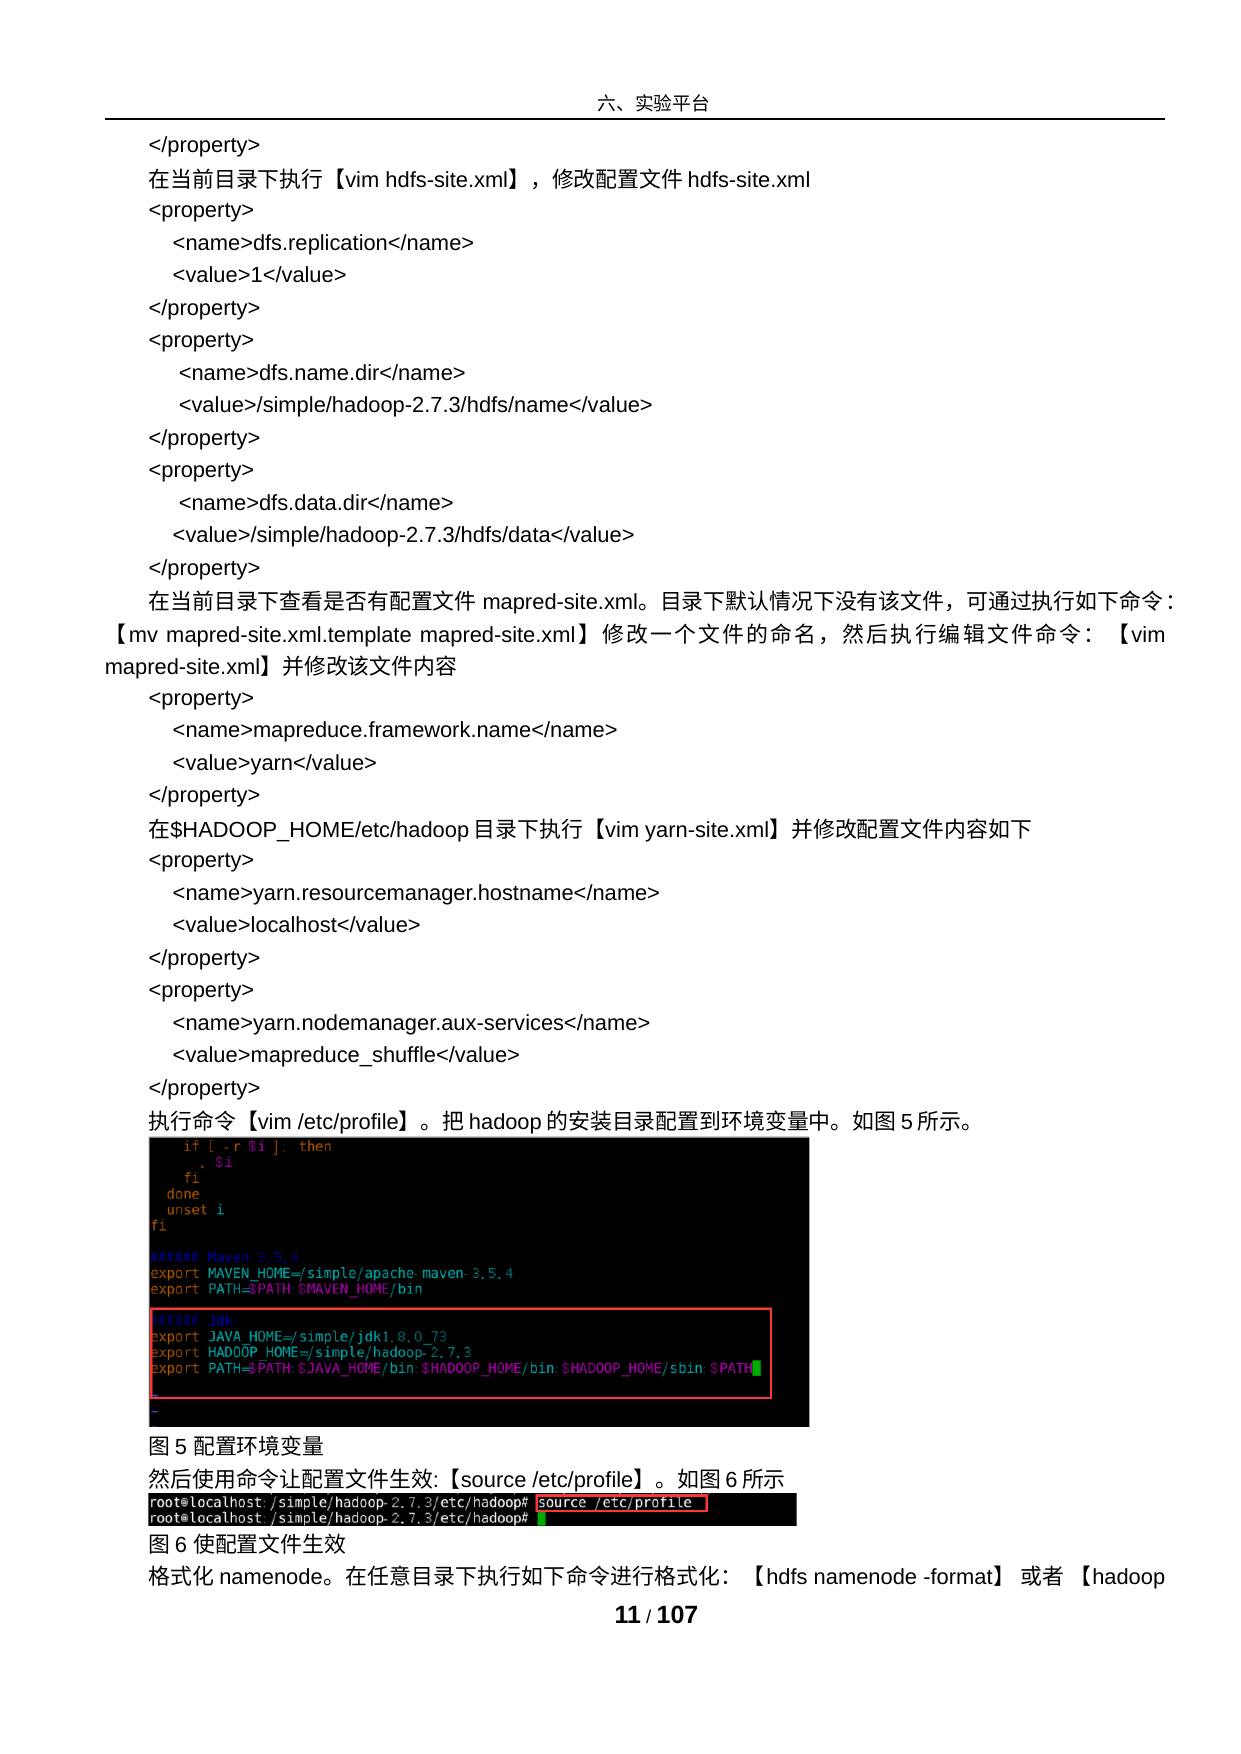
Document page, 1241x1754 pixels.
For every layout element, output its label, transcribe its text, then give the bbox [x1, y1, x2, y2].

text </property> [104, 551, 1165, 584]
text 图6 使配置文件生效 [104, 1526, 1165, 1559]
text <value>mapreduce_shuffle</value> [104, 1039, 1165, 1071]
picture [148, 1136, 810, 1427]
text </property> [104, 779, 1165, 811]
text </property> [104, 421, 1165, 454]
text </property> [104, 291, 1165, 324]
text 在当前目录下执行【vim hdfs-site.xml】，修改配置文件hdfs-site.xml [104, 161, 1165, 194]
text </property> [104, 129, 1165, 161]
text <property> [104, 454, 1165, 486]
text 在$HADOOP_HOME/etc/hadoop目录下执行【vim yarn-site.xml】并修改配置文件内容如下 [104, 811, 1165, 844]
text <name>dfs.data.dir</name> [104, 486, 1165, 519]
picture [148, 1493, 797, 1526]
text <name>yarn.nodemanager.aux-services</name> [104, 1006, 1165, 1039]
text <property> [104, 324, 1165, 356]
text </property> [104, 1071, 1165, 1104]
text <property> [104, 844, 1165, 876]
text <name>dfs.replication</name> [104, 226, 1165, 259]
text <value>localhost</value> [104, 909, 1165, 941]
text 然后使用命令让配置文件生效:【source /etc/profile】。如图6所示 [104, 1461, 1165, 1494]
text <name>yarn.resourcemanager.hostname</name> [104, 876, 1165, 909]
text <property> [104, 681, 1165, 714]
text <value>/simple/hadoop-2.7.3/hdfs/data</value> [104, 519, 1165, 551]
text <property> [104, 974, 1165, 1006]
text </property> [104, 941, 1165, 974]
text 执行命令【vim /etc/profile】。把hadoop的安装目录配置到环境变量中。如图5所示。 [104, 1104, 1165, 1136]
text <value>1</value> [104, 259, 1165, 291]
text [104, 1559, 1165, 1591]
text <property> [104, 194, 1165, 226]
text <name>dfs.name.dir</name> [104, 356, 1165, 389]
text <name>mapreduce.framework.name</name> [104, 714, 1165, 746]
text <value>yarn</value> [104, 746, 1165, 779]
text <value>/simple/hadoop-2.7.3/hdfs/name</value> [104, 389, 1165, 421]
text 图5 配置环境变量 [104, 1429, 1165, 1461]
text 在当前目录下查看是否有配置文件mapred-site.xml。目录下默认情况下没有该文件，可通过执行如下命令：【mv mapred-site.xml.template mapred-site.xml】修改一个文件的命名，然后执行编辑文件命令：【vim mapred-site.xml】并修改该文件内容 [104, 584, 1165, 681]
